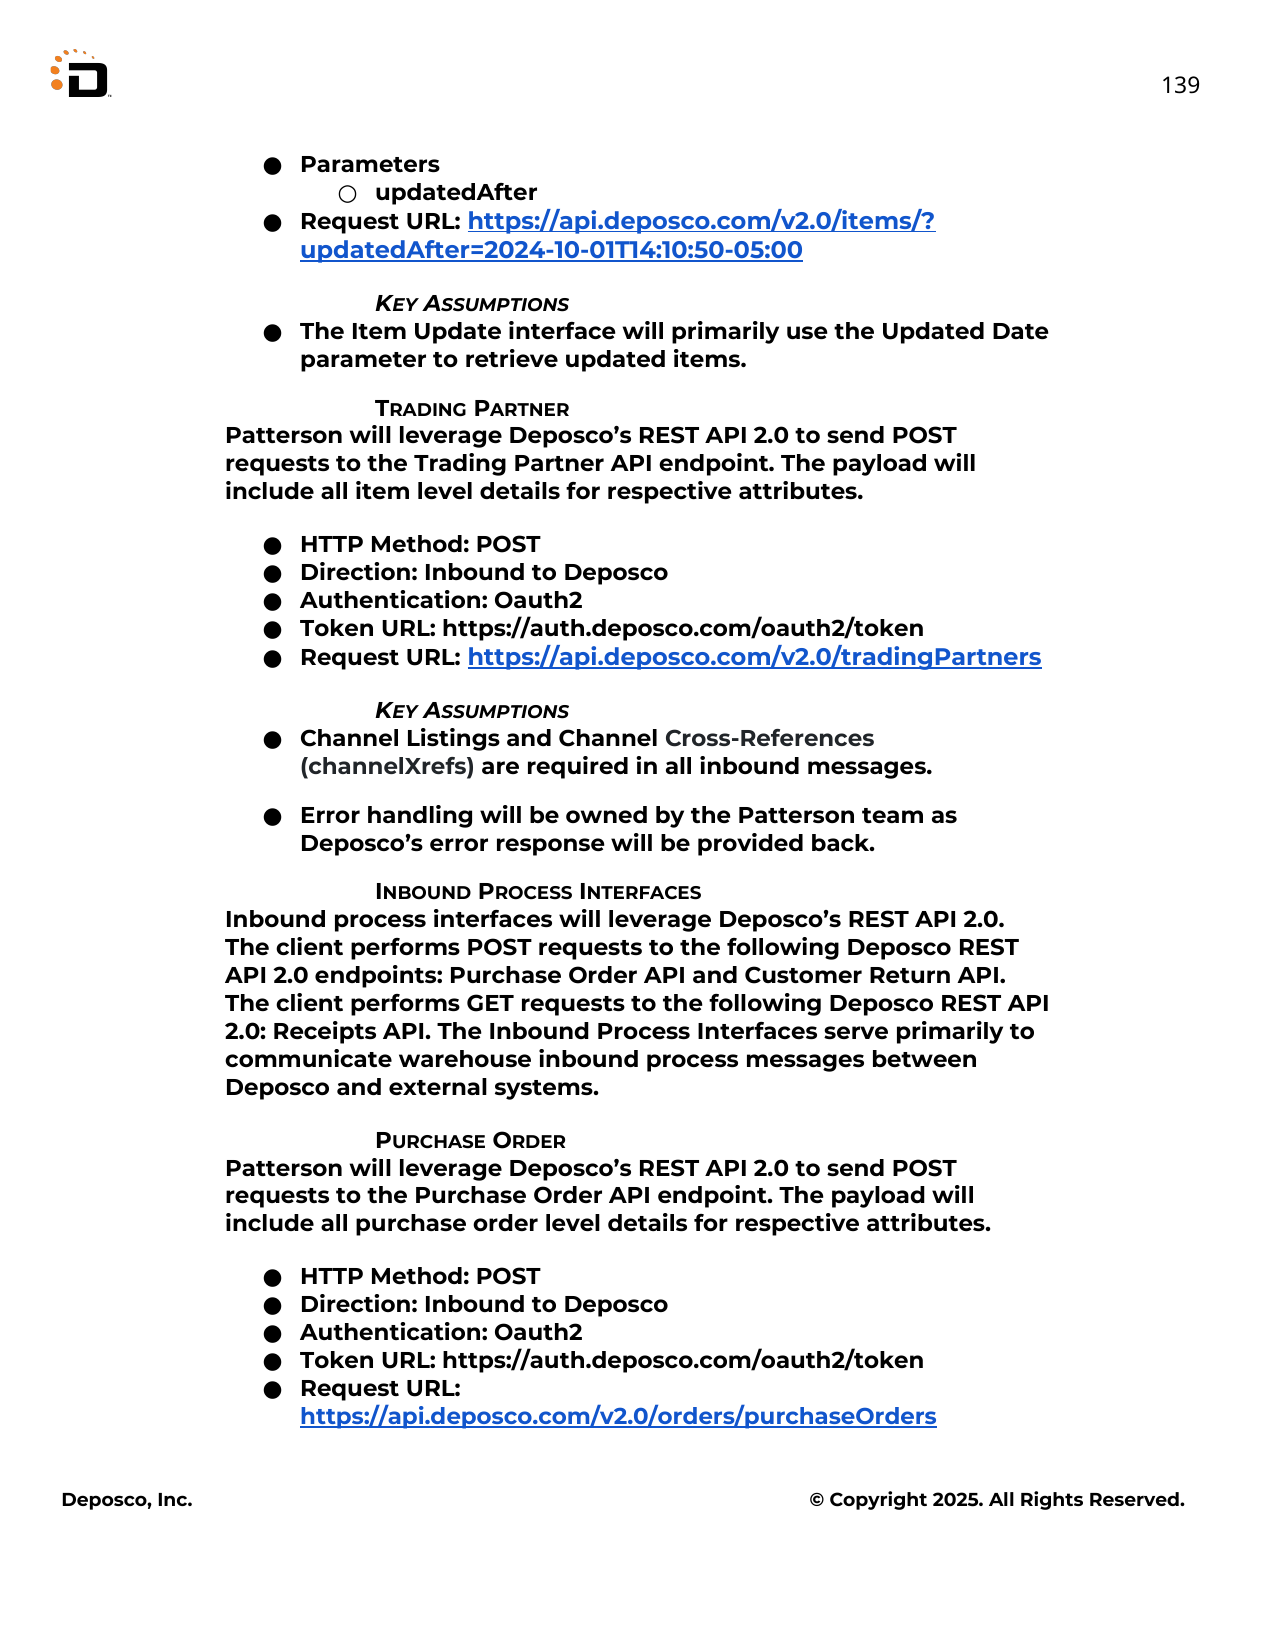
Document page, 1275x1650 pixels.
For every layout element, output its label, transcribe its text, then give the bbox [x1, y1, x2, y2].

list Request URL: https://api.deposco.com/v2.0/tradingPartners [262, 642, 1050, 671]
subtitle Inbound Process Interfaces [300, 877, 1050, 905]
subtitle Key Assumptions [375, 289, 1050, 317]
list updatedAfter [337, 178, 1050, 206]
subtitle Key Assumptions [300, 696, 1050, 724]
list Request URL: https://api.deposco.com/v2.0/orders/purchaseOrders [262, 1374, 1050, 1430]
text Patterson will leverage Deposco’s REST API 2.0 to send POST requests to the Trading Partner API endpoint. The payload will include all item level details for respective attributes. [225, 422, 1050, 505]
list HTTP Method: POST [262, 1262, 1050, 1290]
text Patterson will leverage Deposco’s REST API 2.0 to send POST requests to the Purchase Order API endpoint. The payload will include all purchase order level details for respective attributes. [225, 1154, 1050, 1237]
list Token URL: https://auth.deposco.com/oauth2/token [262, 1346, 1050, 1374]
list Authentication: Oauth2 [262, 1318, 1050, 1346]
list The Item Update interface will primarily use the Updated Date parameter to retrieve updated items. [262, 317, 1050, 373]
list Direction: Inbound to Deposco [262, 1290, 1050, 1318]
subtitle Trading Partner [300, 394, 1050, 422]
list Error handling will be owned by the Patterson team as Deposco’s error response will be provided back. [262, 801, 1050, 857]
subtitle Purchase Order [375, 1126, 1050, 1154]
list Direction: Inbound to Deposco [262, 558, 1050, 586]
picture [50, 49, 112, 97]
list Request URL: https://api.deposco.com/v2.0/items/?updatedAfter=2024-10-01T14:10:50-05:00 [262, 206, 1050, 264]
list Authentication: Oauth2 [262, 586, 1050, 614]
list Channel Listings and Channel Cross-References (channelXrefs) are required in all inbound messages. [262, 724, 1050, 780]
list Parameters [262, 150, 1050, 178]
text Inbound process interfaces will leverage Deposco’s REST API 2.0. The client performs POST requests to the following Deposco REST API 2.0 endpoints: Purchase Order API and Customer Return API. The client performs GET requests to the following Deposco REST API 2.0: Receipts API. The Inbound Process Interfaces serve primarily to communicate warehouse inbound process messages between Deposco and external systems. [225, 905, 1050, 1101]
list HTTP Method: POST [262, 530, 1050, 558]
list Token URL: https://auth.deposco.com/oauth2/token [262, 614, 1050, 642]
